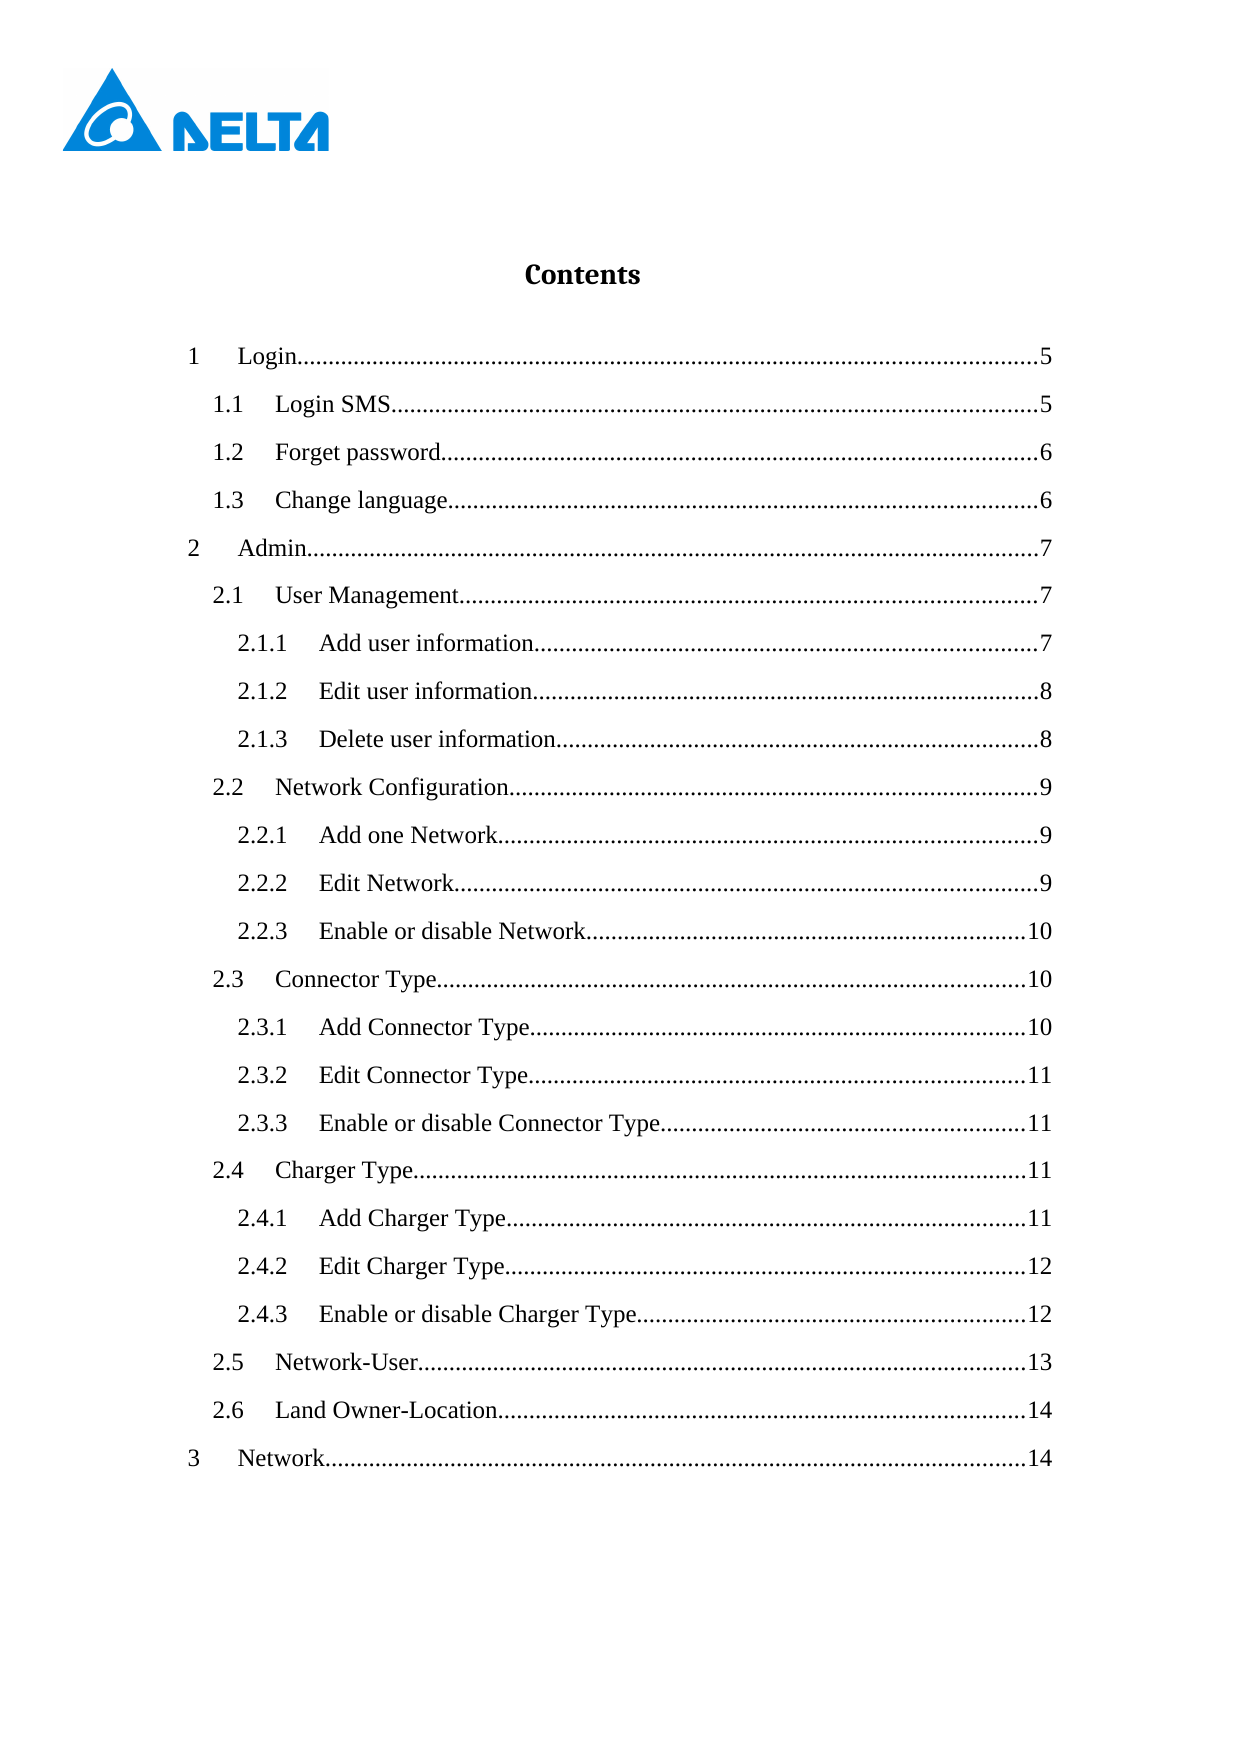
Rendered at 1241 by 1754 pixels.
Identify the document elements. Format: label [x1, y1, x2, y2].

picture [62, 68, 329, 151]
